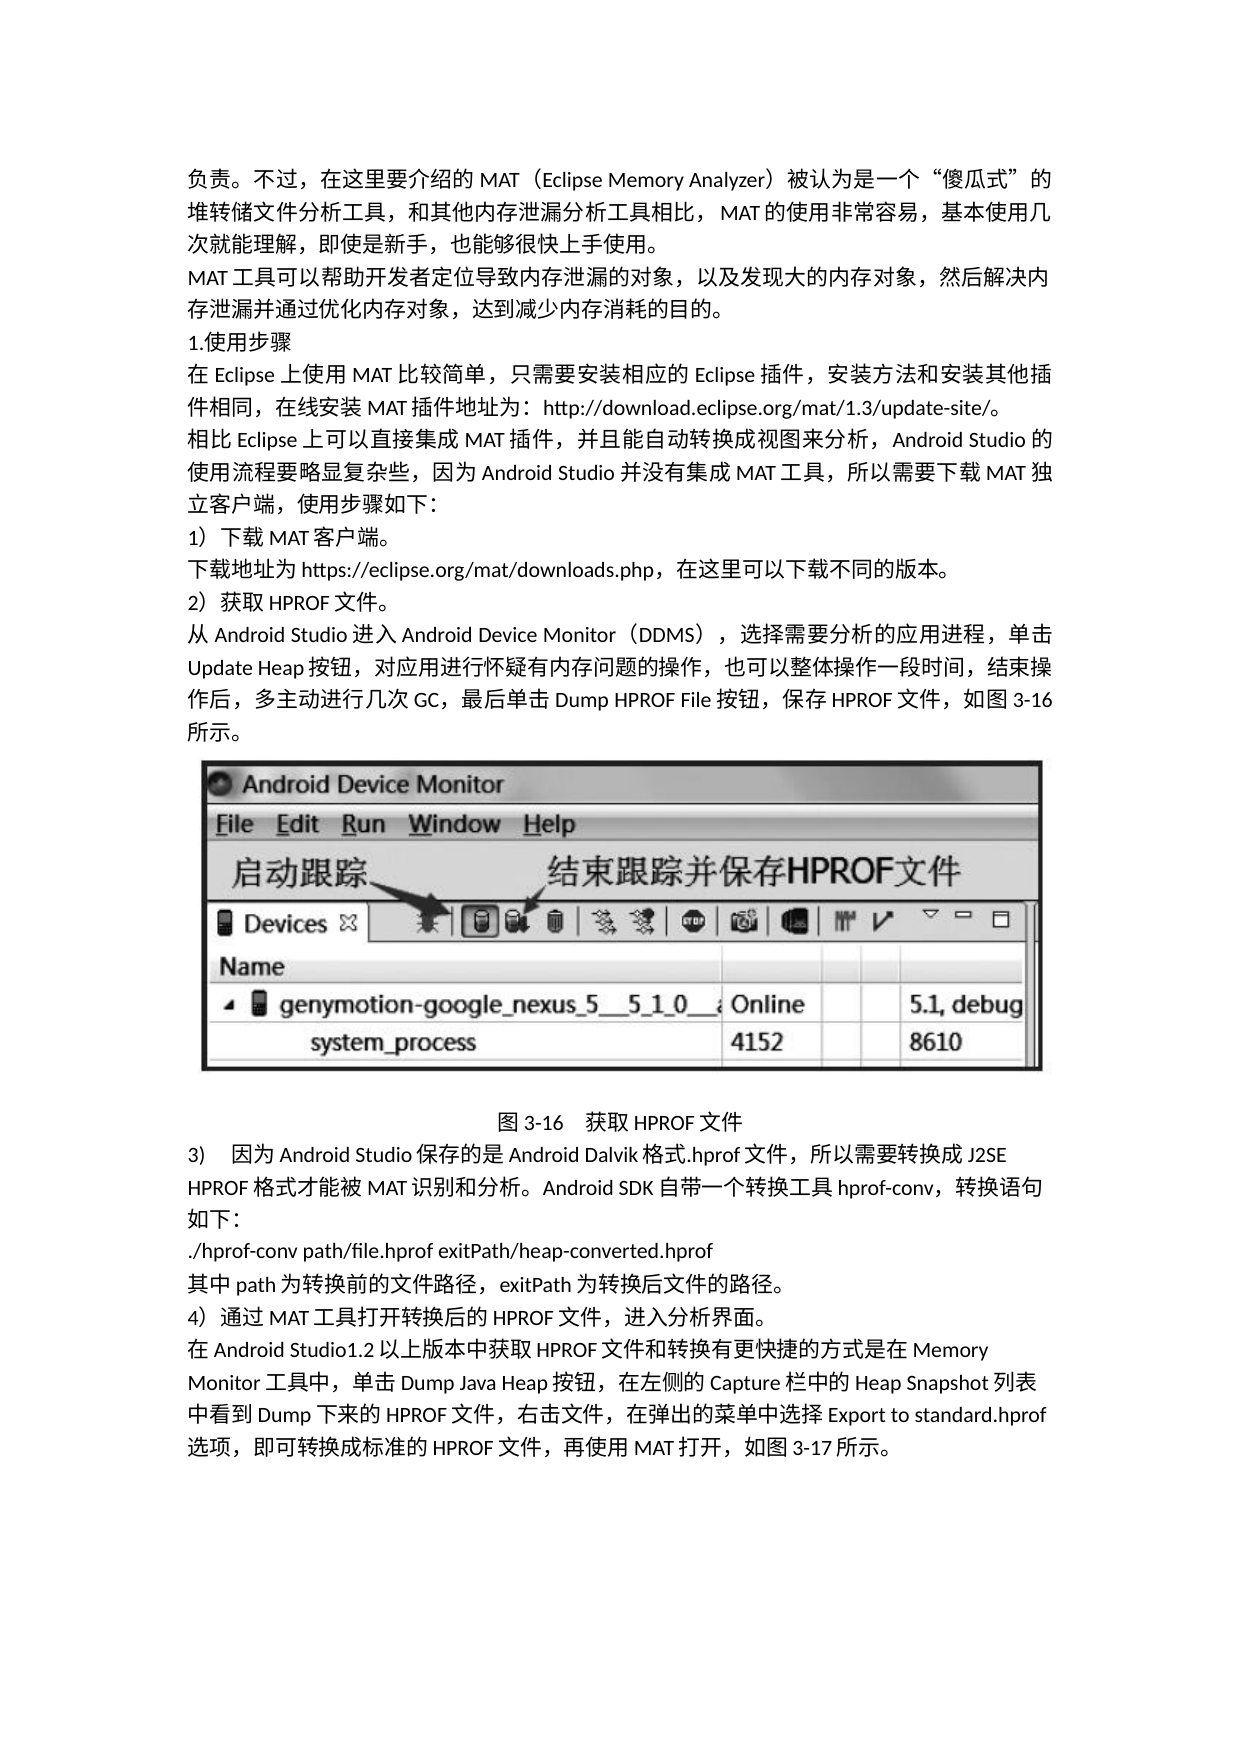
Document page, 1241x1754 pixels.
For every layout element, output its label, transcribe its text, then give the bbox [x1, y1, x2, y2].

text 从Android Studio进入Android Device Monitor（DDMS），选择需要分析的应用进程，单击Update Heap按钮，对应用进行怀疑有内存问题的操作，也可以整体操作一段时间，结束操作后，多主动进行几次GC，最后单击Dump HPROF File按钮，保存HPROF文件，如图3-16所示。 [187, 617, 1053, 747]
text 其中path为转换前的文件路径，exitPath为转换后文件的路径。 [187, 1267, 1053, 1299]
text 图3-16 获取HPROF文件 [187, 1104, 1053, 1137]
text 4）通过MAT工具打开转换后的HPROF文件，进入分析界面。 [187, 1299, 1053, 1332]
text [187, 162, 1053, 259]
text 3) 因为Android Studio保存的是Android Dalvik格式.hprof文件，所以需要转换成J2SE HPROF格式才能被MAT识别和分析。Android SDK自带一个转换工具hprof-conv，转换语句如下： [187, 1137, 1053, 1234]
text 在Eclipse上使用MAT比较简单，只需要安装相应的Eclipse插件，安装方法和安装其他插件相同，在线安装MAT插件地址为：http://download.eclipse.org/mat/1.3/update-site/。 [187, 357, 1053, 422]
text 在Android Studio1.2以上版本中获取HPROF文件和转换有更快捷的方式是在Memory Monitor工具中，单击Dump Java Heap按钮，在左侧的Capture栏中的Heap Snapshot列表中看到Dump下来的HPROF文件，右击文件，在弹出的菜单中选择Export to standard.hprof选项，即可转换成标准的HPROF文件，再使用MAT打开，如图3-17所示。 [187, 1332, 1053, 1462]
text 1）下载MAT客户端。 [187, 519, 1053, 552]
text 1.使用步骤 [187, 324, 1053, 357]
text 相比Eclipse上可以直接集成MAT插件，并且能自动转换成视图来分析，Android Studio的使用流程要略显复杂些，因为Android Studio并没有集成MAT工具，所以需要下载MAT独立客户端，使用步骤如下： [187, 422, 1053, 519]
picture [187, 747, 1053, 1083]
text 下载地址为https://eclipse.org/mat/downloads.php，在这里可以下载不同的版本。 [187, 552, 1053, 584]
text 2）获取HPROF文件。 [187, 584, 1053, 617]
text MAT工具可以帮助开发者定位导致内存泄漏的对象，以及发现大的内存对象，然后解决内存泄漏并通过优化内存对象，达到减少内存消耗的目的。 [187, 259, 1053, 324]
text ./hprof-conv path/file.hprof exitPath/heap-converted.hprof [187, 1234, 1053, 1267]
